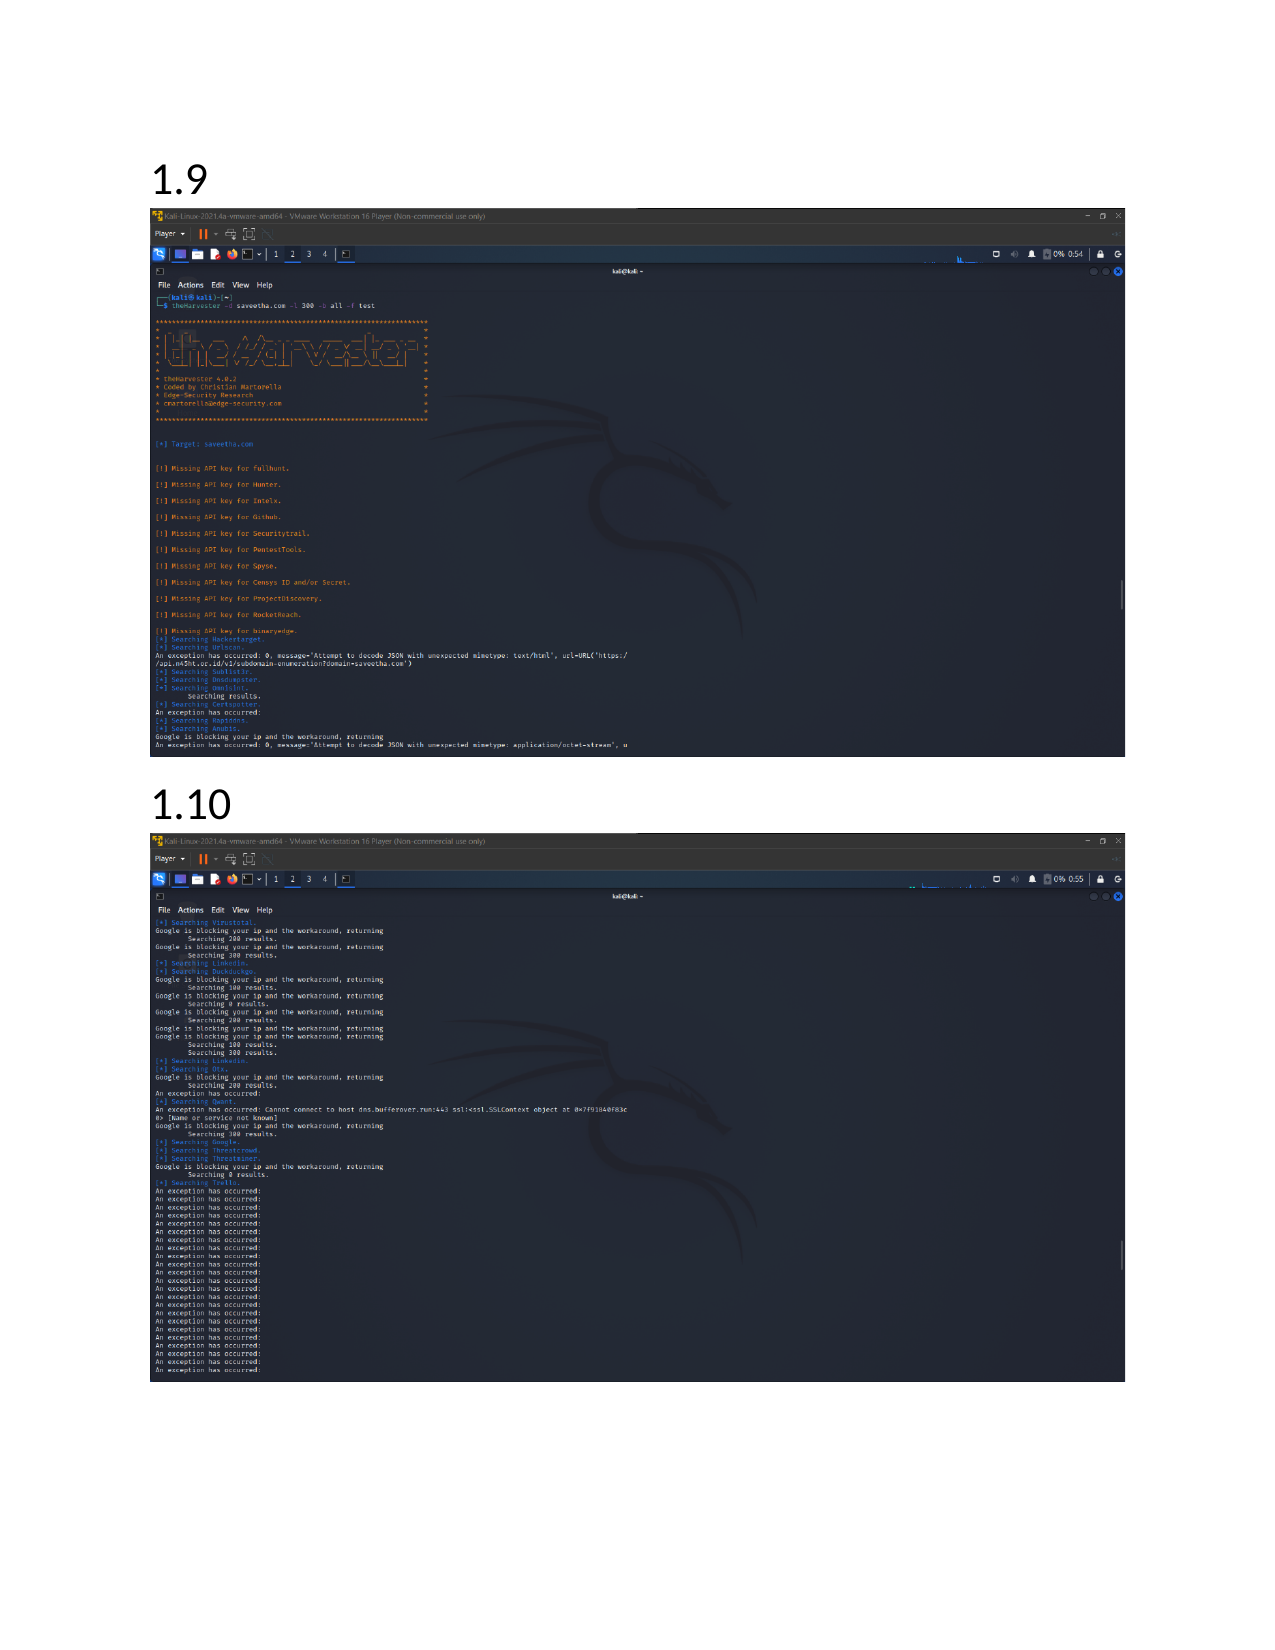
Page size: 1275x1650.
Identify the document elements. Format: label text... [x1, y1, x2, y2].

text 1.9 [150, 150, 1125, 208]
picture [150, 208, 1125, 757]
picture [150, 833, 1125, 1382]
text 1.10 [150, 775, 1125, 833]
